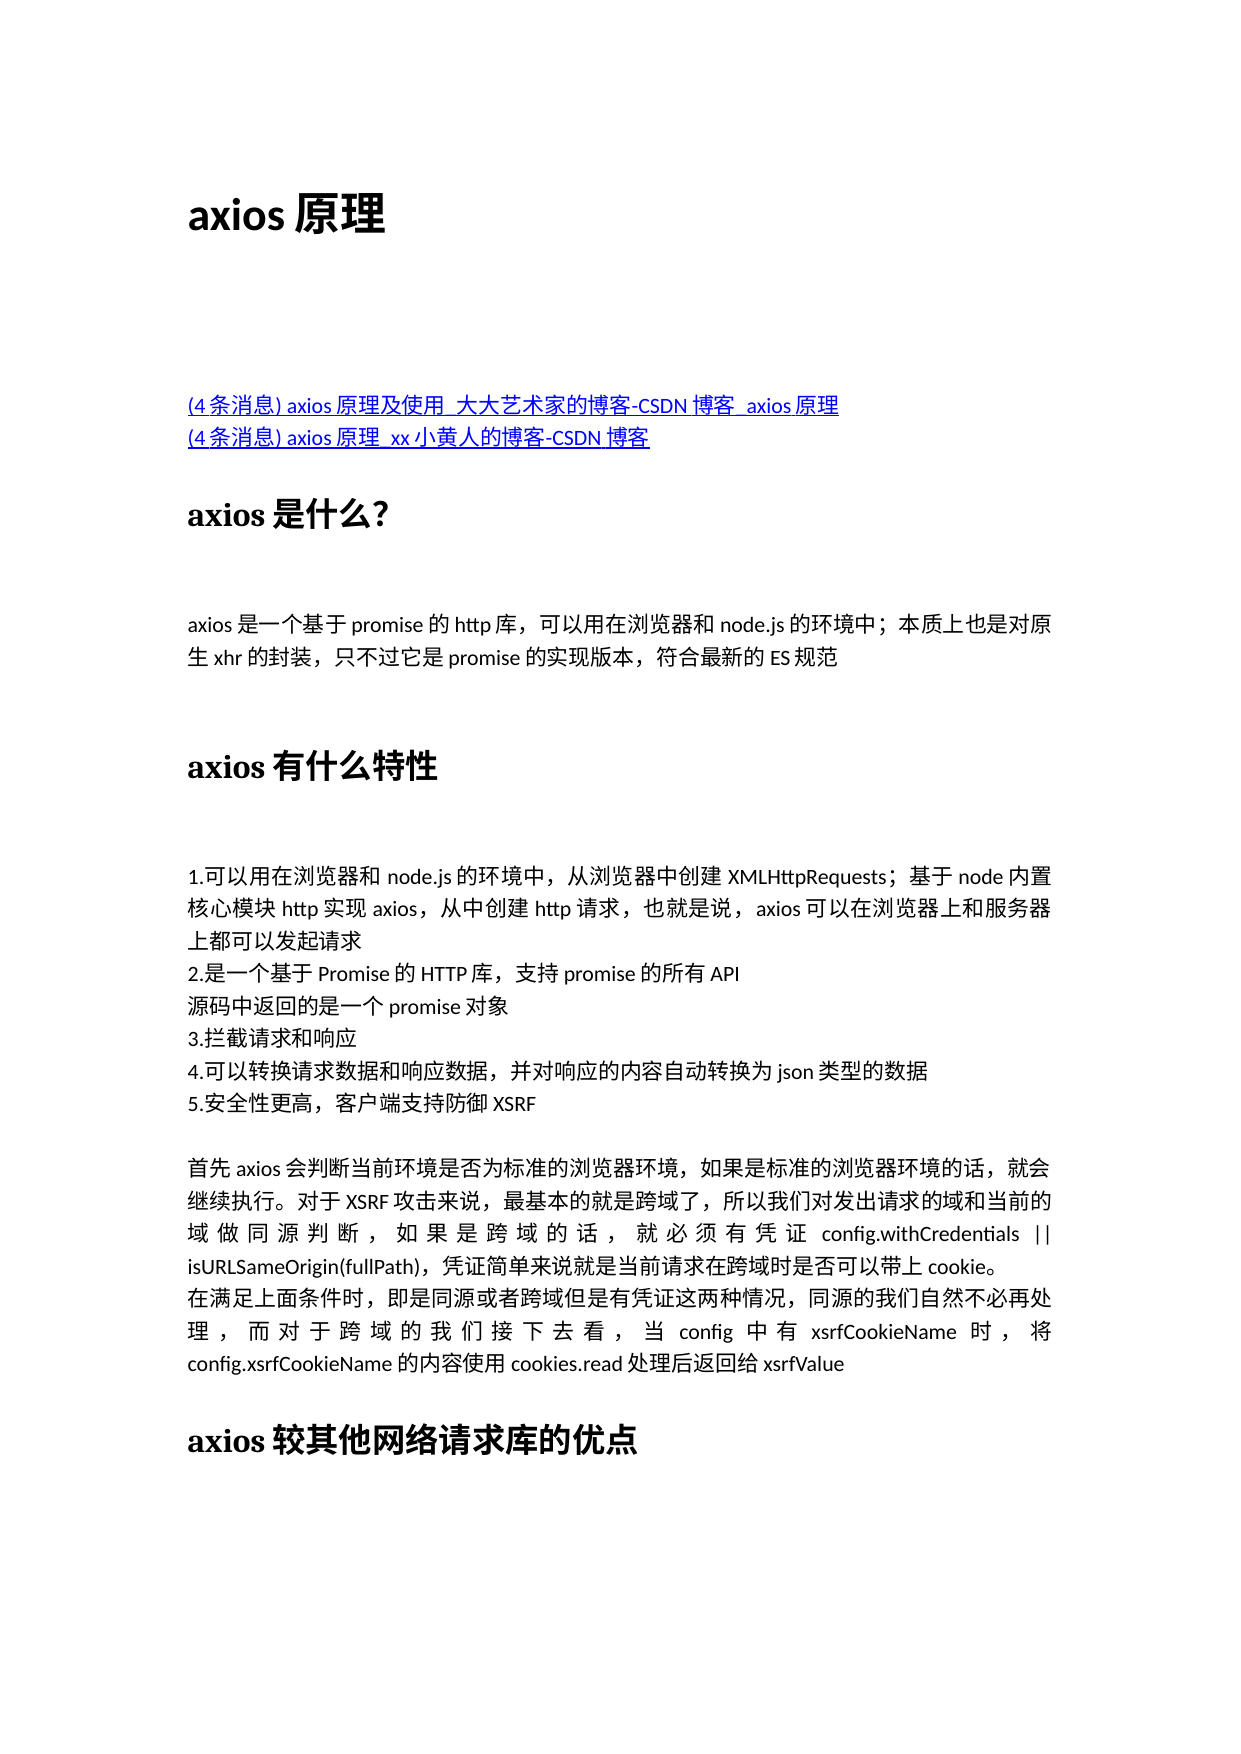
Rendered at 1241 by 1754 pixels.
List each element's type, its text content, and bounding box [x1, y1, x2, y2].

text 源码中返回的是一个promise对象 [187, 988, 1053, 1021]
subtitle axios原理 [187, 162, 1053, 259]
text 4.可以转换请求数据和响应数据，并对响应的内容自动转换为json类型的数据 [187, 1053, 1053, 1086]
text 3.拦截请求和响应 [187, 1021, 1053, 1053]
text 1.可以用在浏览器和node.js的环境中，从浏览器中创建XMLHttpRequests；基于node内置核心模块http实现axios，从中创建http请求，也就是说，axios可以在浏览器上和服务器上都可以发起请求 [187, 858, 1053, 956]
text (4条消息) axios原理及使用_大大艺术家的博客-CSDN博客_axios原理 [187, 387, 1053, 420]
text 2.是一个基于Promise的HTTP库，支持promise的所有API [187, 956, 1053, 988]
text axios是一个基于promise的http库，可以用在浏览器和node.js的环境中；本质上也是对原生xhr的封装，只不过它是promise的实现版本，符合最新的ES规范 [187, 607, 1053, 672]
text 在满足上面条件时，即是同源或者跨域但是有凭证这两种情况，同源的我们自然不必再处理，而对于跨域的我们接下去看，当config中有xsrfCookieName时，将config.xsrfCookieName的内容使用cookies.read处理后返回给xsrfValue [187, 1281, 1053, 1378]
subtitle axios有什么特性 [187, 731, 1053, 796]
text 5.安全性更高，客户端支持防御XSRF [187, 1086, 1053, 1118]
subtitle axios是什么？ [187, 479, 1053, 544]
text 首先axios会判断当前环境是否为标准的浏览器环境，如果是标准的浏览器环境的话，就会继续执行。对于XSRF攻击来说，最基本的就是跨域了，所以我们对发出请求的域和当前的域做同源判断，如果是跨域的话，就必须有凭证config.withCredentials || isURLSameOrigin(fullPath)，凭证简单来说就是当前请求在跨域时是否可以带上cookie。 [187, 1151, 1053, 1281]
subtitle axios较其他网络请求库的优点 [187, 1406, 1053, 1471]
text (4条消息) axios原理_xx小黄人的博客-CSDN博客 [187, 420, 1053, 452]
